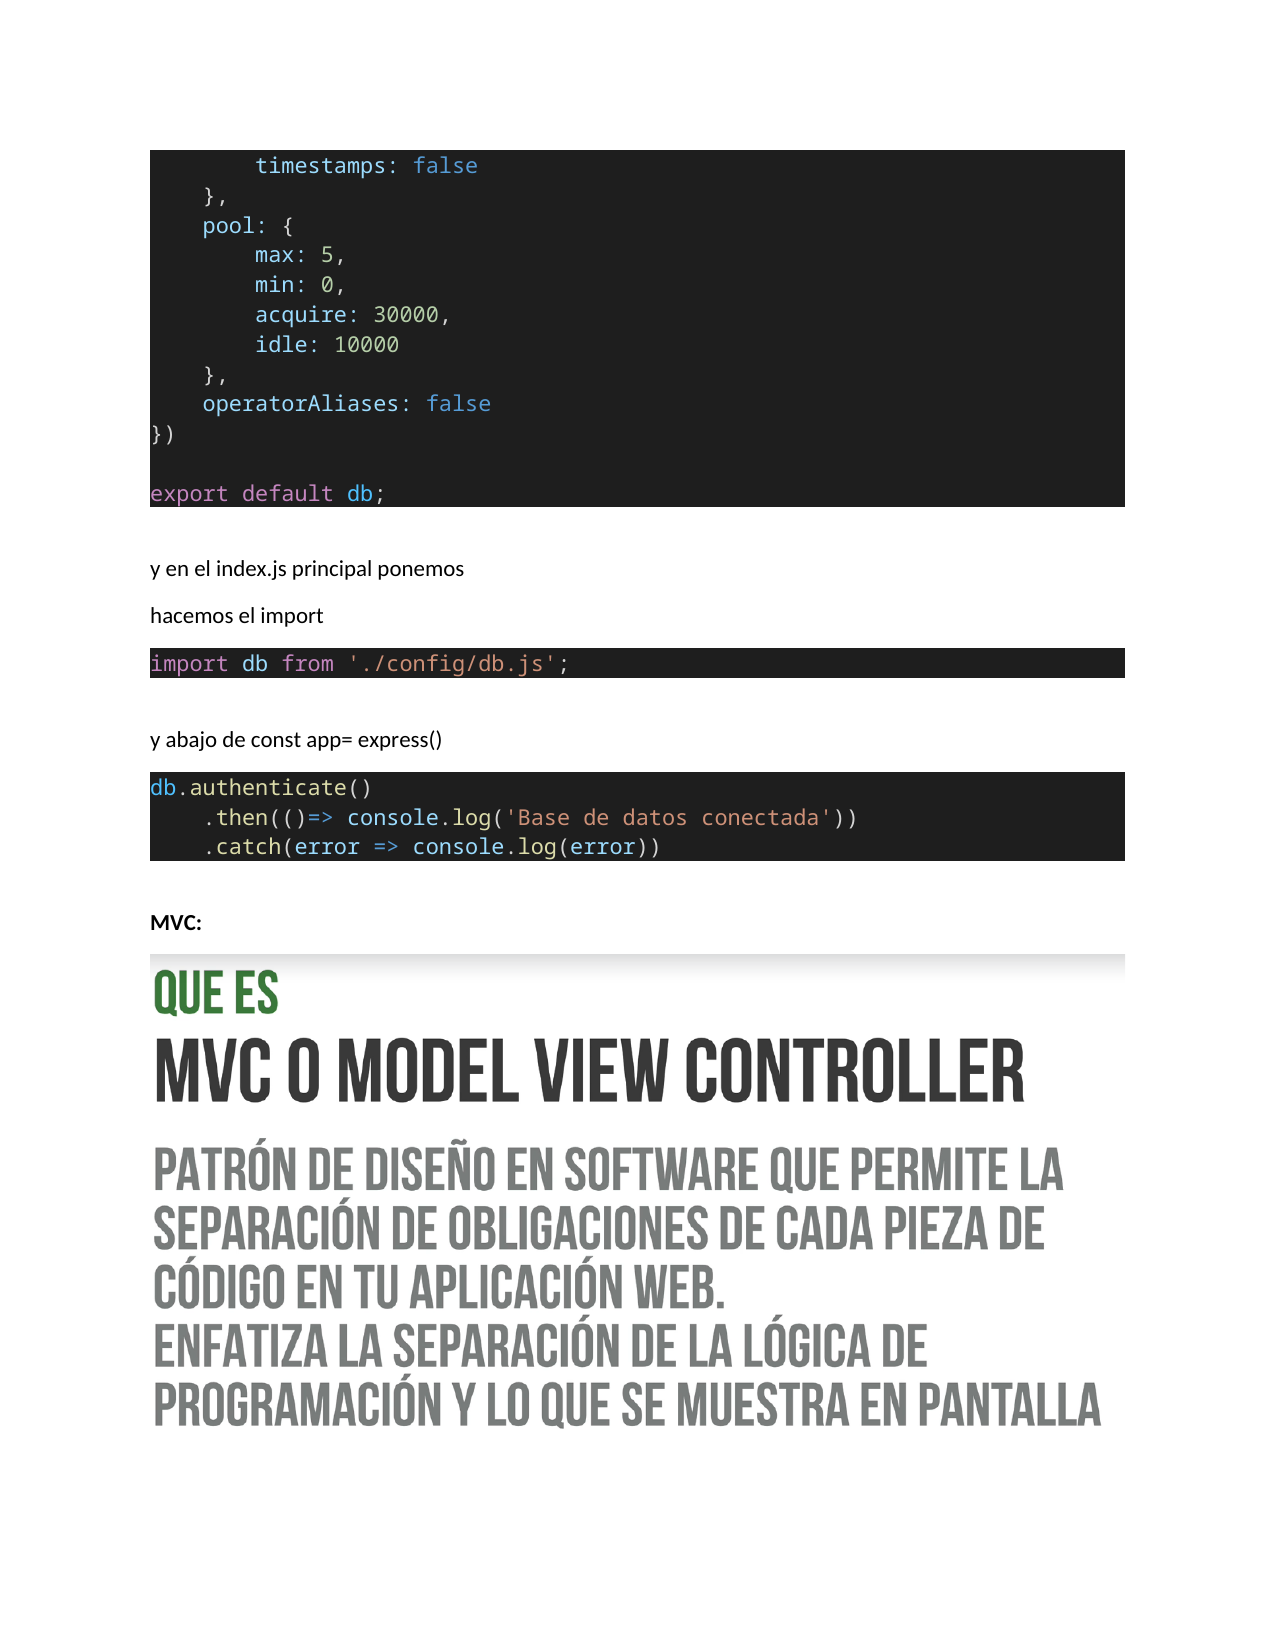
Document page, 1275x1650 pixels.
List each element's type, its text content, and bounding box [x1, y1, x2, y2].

text y abajo de const app= express() [150, 725, 1125, 753]
text .catch(error => console.log(error)) [150, 831, 1125, 861]
text }, [150, 358, 1125, 388]
text idle: 10000 [150, 329, 1125, 358]
text .then(()=> console.log('Base de datos conectada')) [150, 801, 1125, 831]
text max: 5, [150, 239, 1125, 269]
text }, [150, 180, 1125, 209]
text y en el index.js principal ponemos [150, 554, 1125, 582]
text export default db; [150, 478, 1125, 507]
text operatorAliases: false [150, 388, 1125, 418]
text import db from './config/db.js'; [150, 648, 1125, 678]
text }) [150, 418, 1125, 448]
text db.authenticate() [150, 772, 1125, 801]
picture [150, 954, 1125, 1437]
text hacemos el import [150, 601, 1125, 629]
text pool: { [150, 209, 1125, 239]
text MVC: [150, 908, 1125, 936]
text min: 0, [150, 269, 1125, 299]
text timestamps: false [150, 150, 1125, 180]
text acquire: 30000, [150, 299, 1125, 329]
